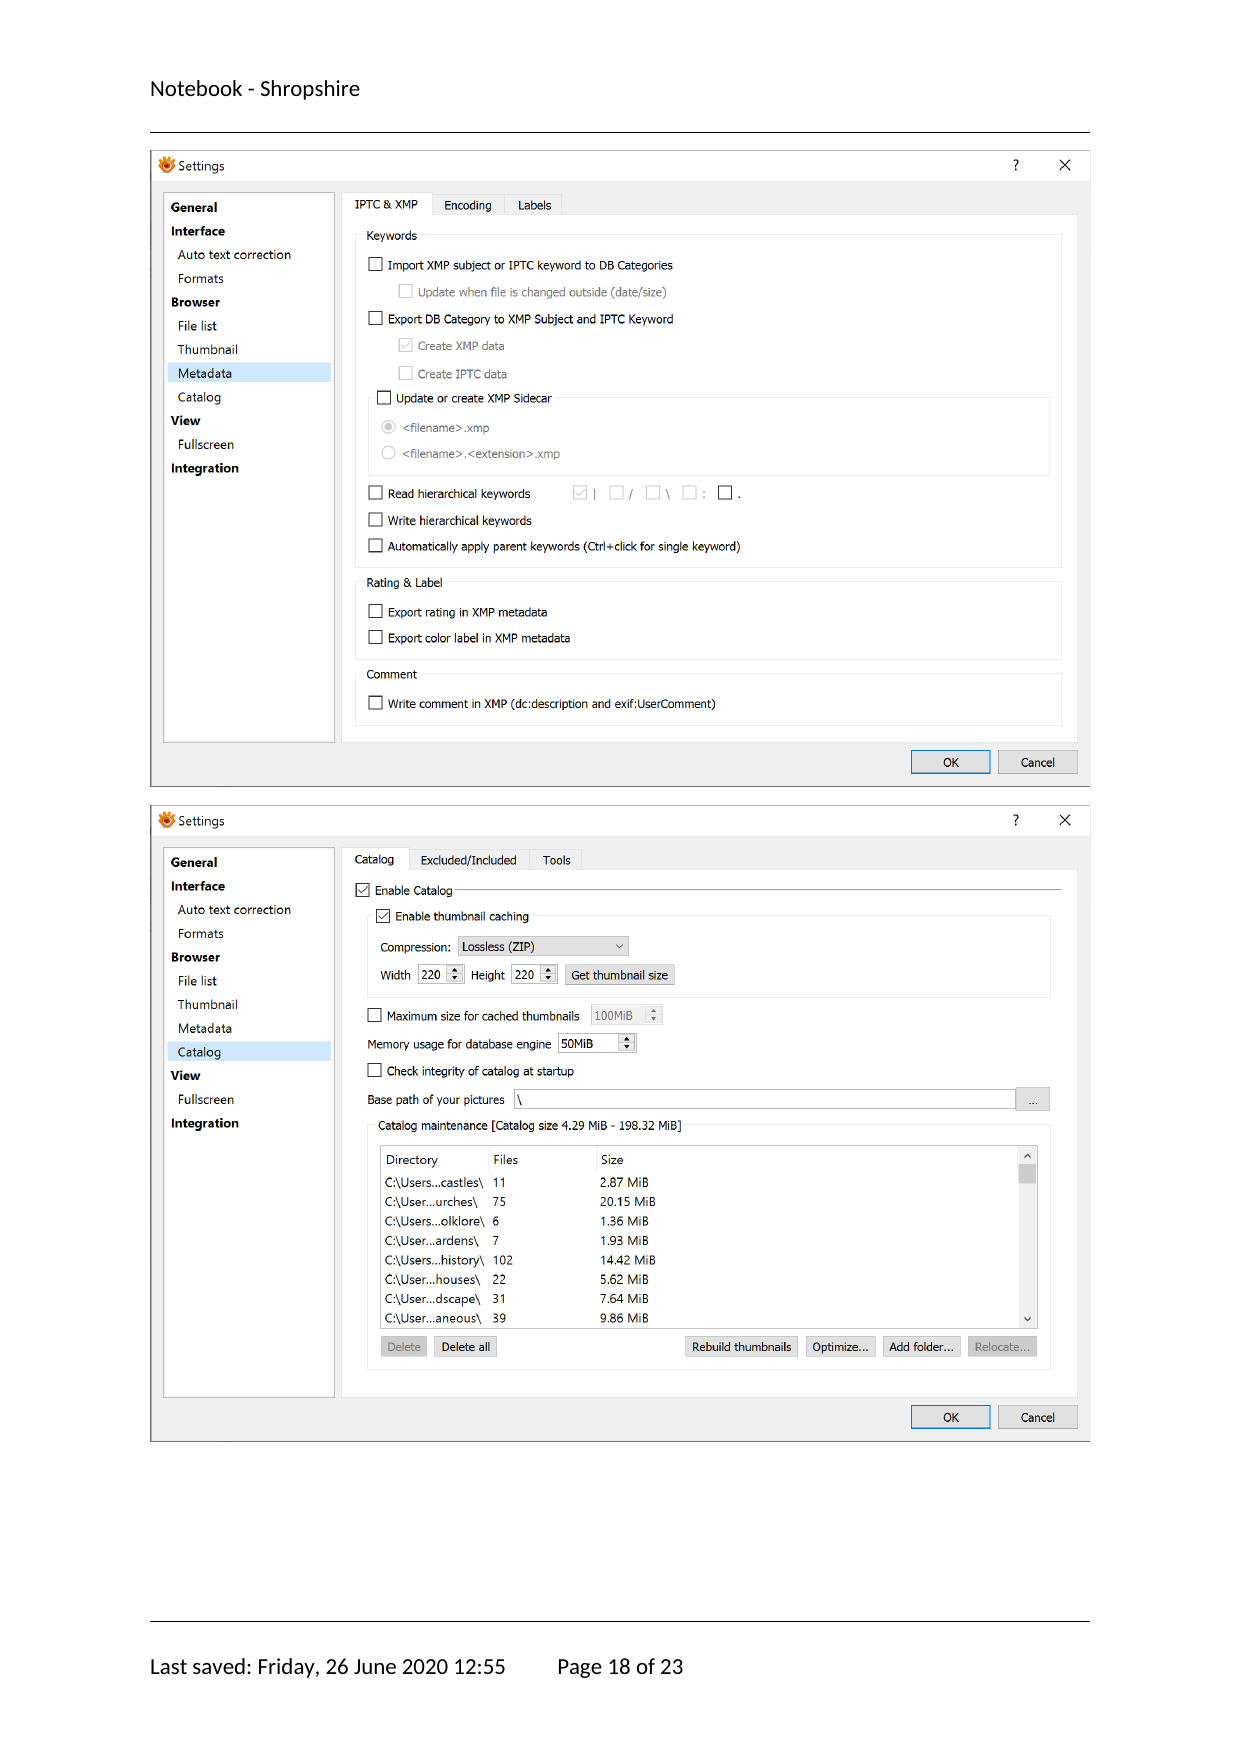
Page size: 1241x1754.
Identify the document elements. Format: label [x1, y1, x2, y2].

picture [150, 150, 1091, 787]
picture [150, 805, 1091, 1442]
